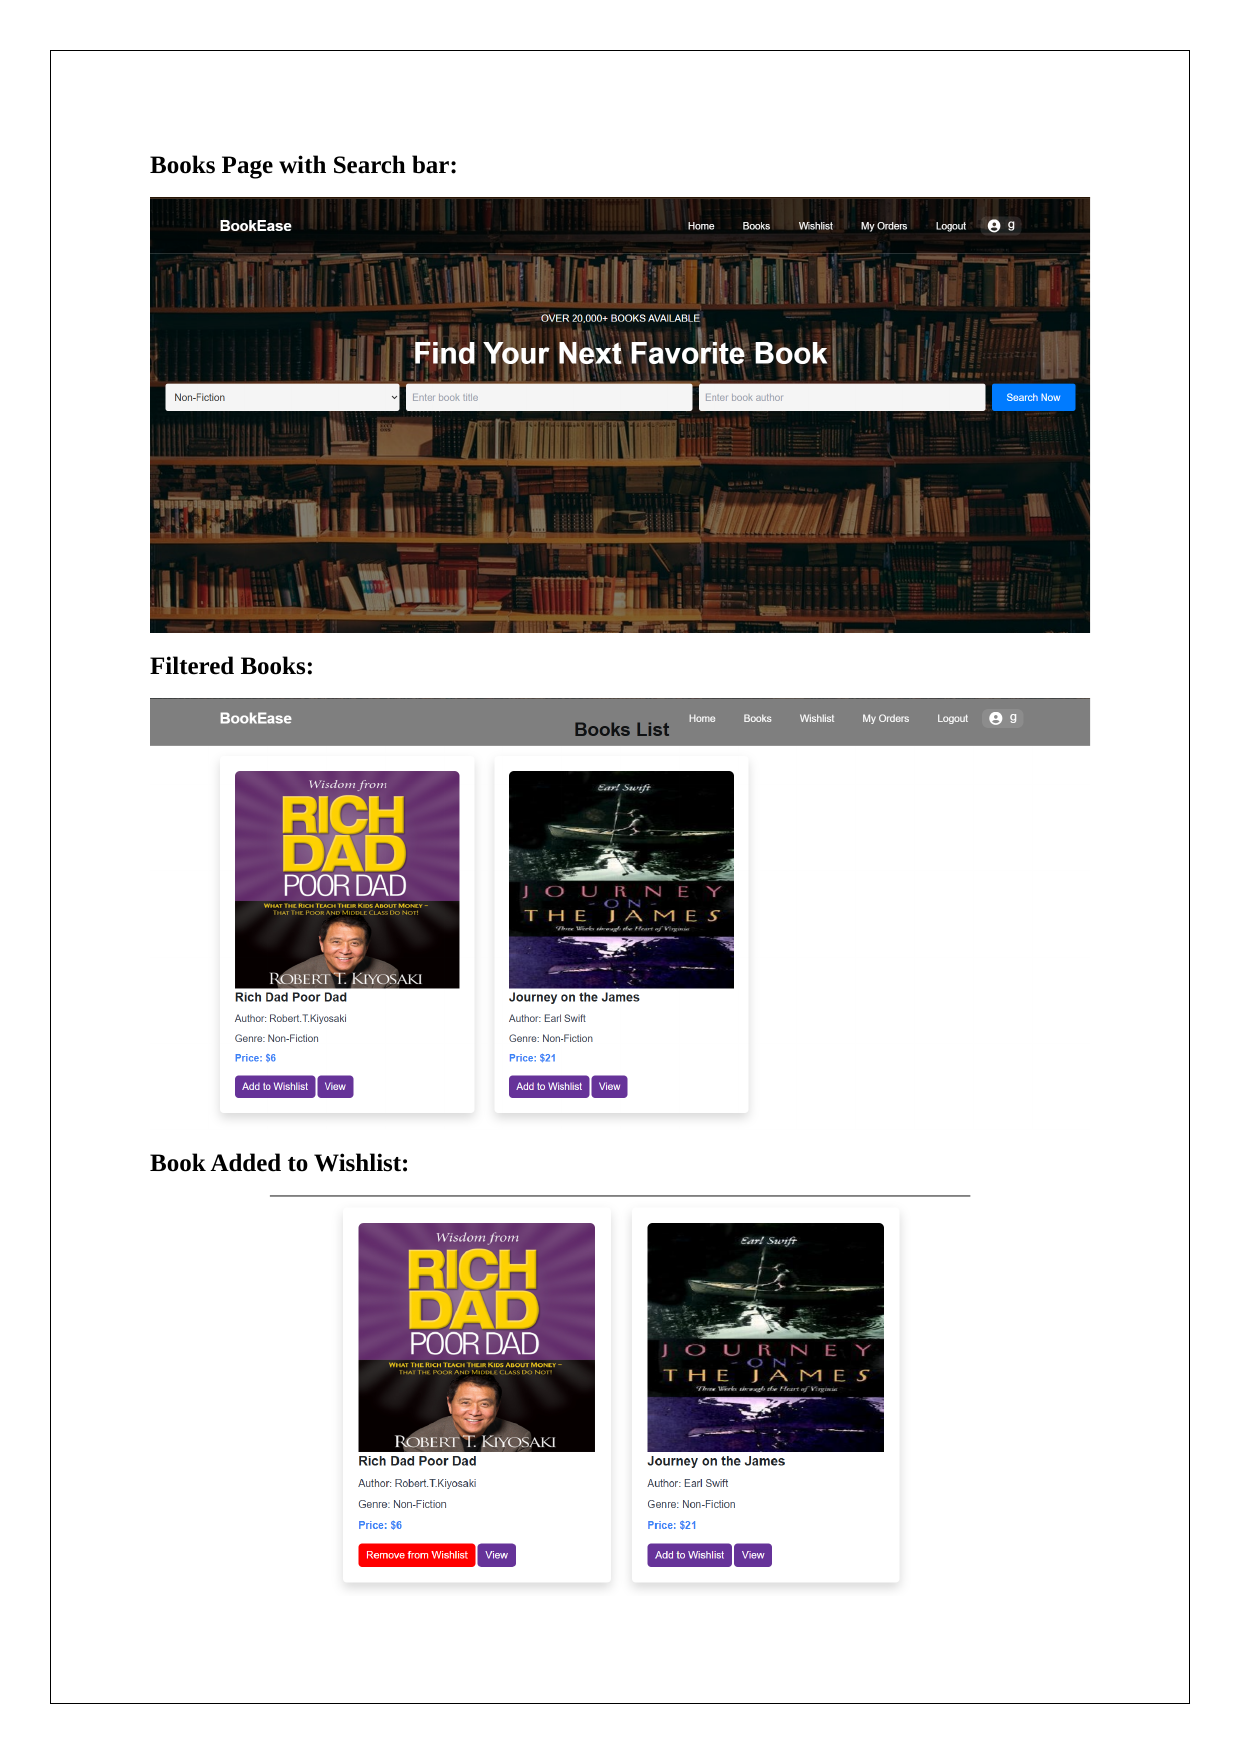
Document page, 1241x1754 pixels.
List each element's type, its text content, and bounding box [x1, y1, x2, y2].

picture [269, 1195, 971, 1596]
text Books Page with Search bar: [150, 150, 1090, 179]
text Filtered Books: [150, 651, 1090, 680]
picture [150, 197, 1091, 633]
text Book Added to Wishlist: [150, 1148, 1090, 1177]
picture [150, 698, 1091, 1130]
